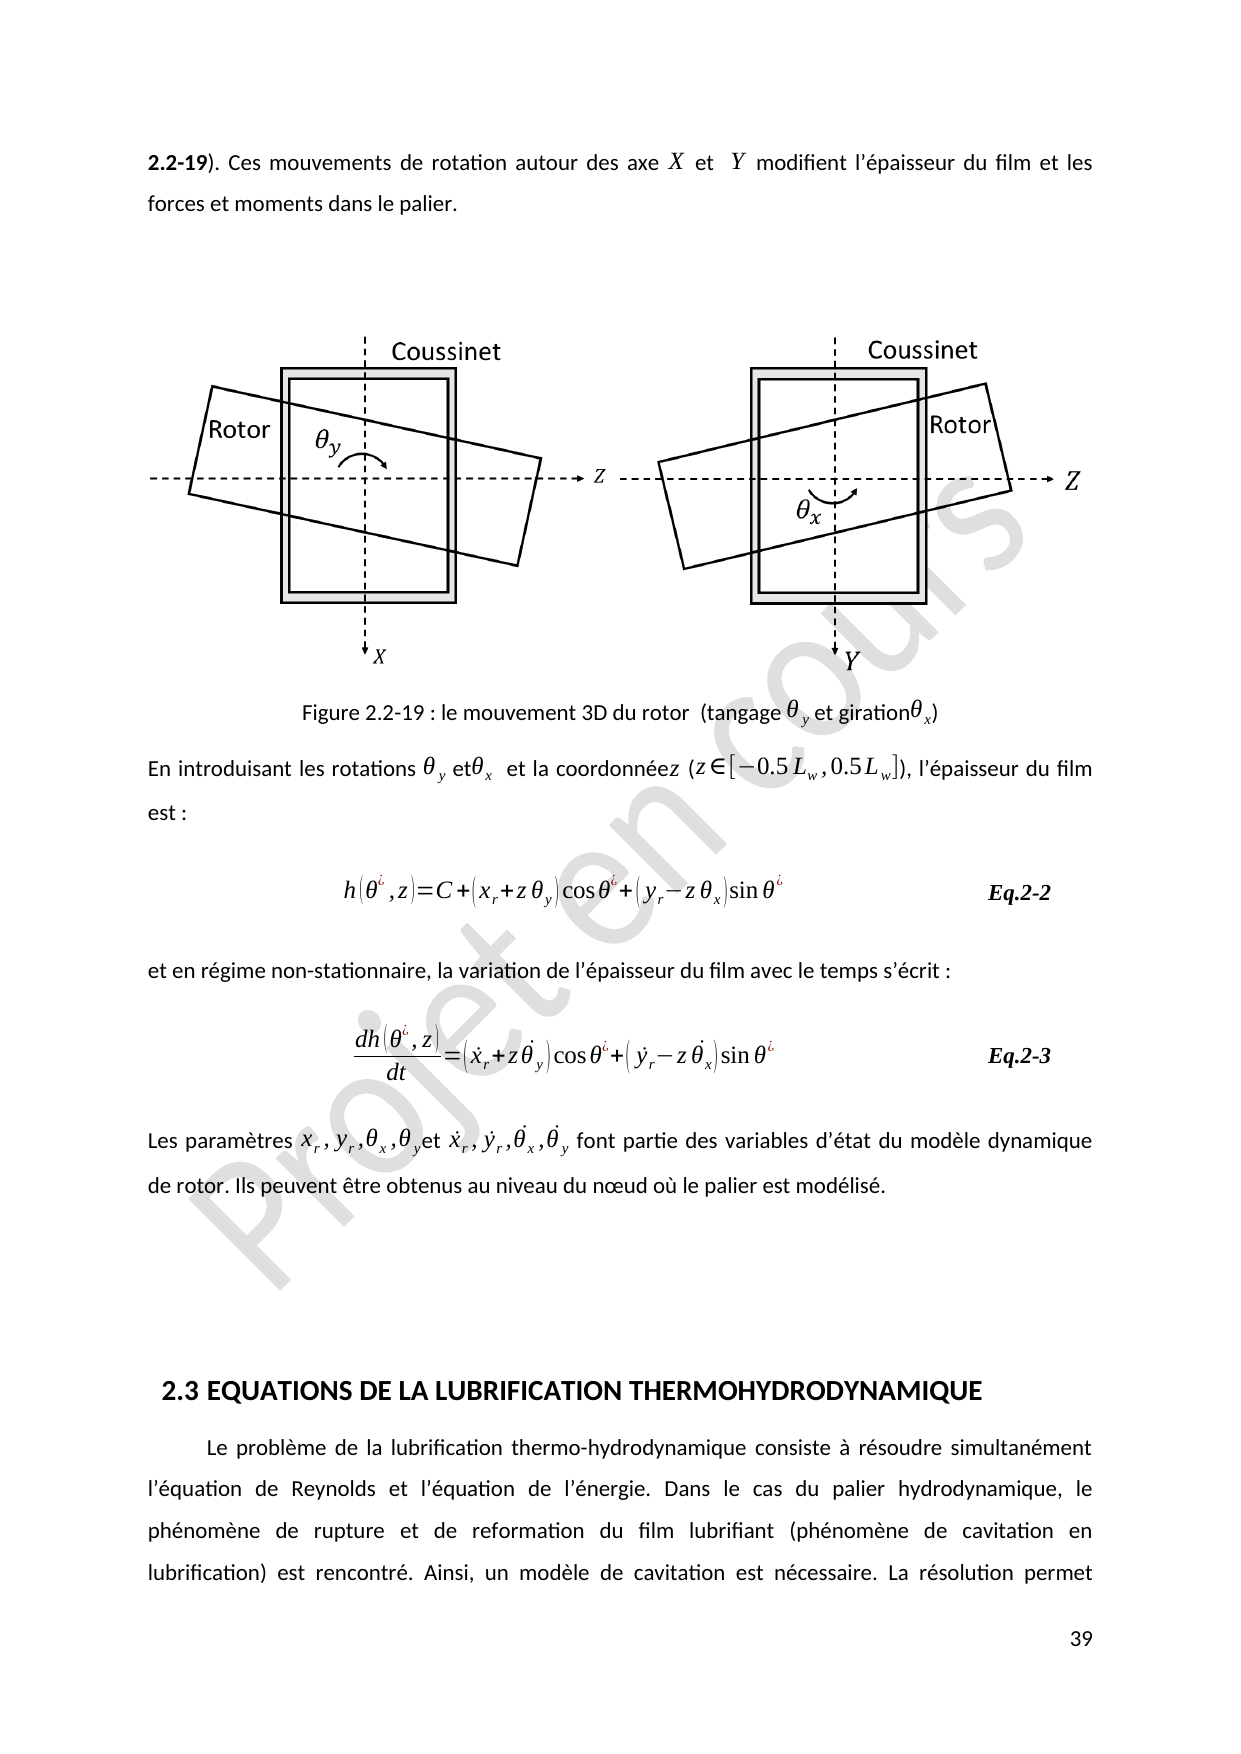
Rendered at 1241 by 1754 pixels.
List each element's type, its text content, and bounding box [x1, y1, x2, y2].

subtitle Equations de la lubrification thermohydrodynamique [161, 1372, 1093, 1408]
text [148, 1433, 1093, 1587]
text En introduisant les rotations et et la coordonnée (), l’épaisseur du film est : [148, 752, 1093, 826]
table_header [149, 865, 977, 931]
table_header [977, 865, 1091, 931]
text et en régime non-stationnaire, la variation de l’épaisseur du film avec le temps s’écrit : [148, 956, 1093, 984]
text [148, 148, 1093, 218]
text Les paramètres et font partie des variables d’état du modèle dynamique de rotor. Ils peuvent être obtenus au niveau du nœud où le palier est modélisé. [148, 1124, 1093, 1199]
table_header [977, 1023, 1091, 1099]
picture [147, 323, 1093, 682]
table_header [149, 1023, 977, 1099]
